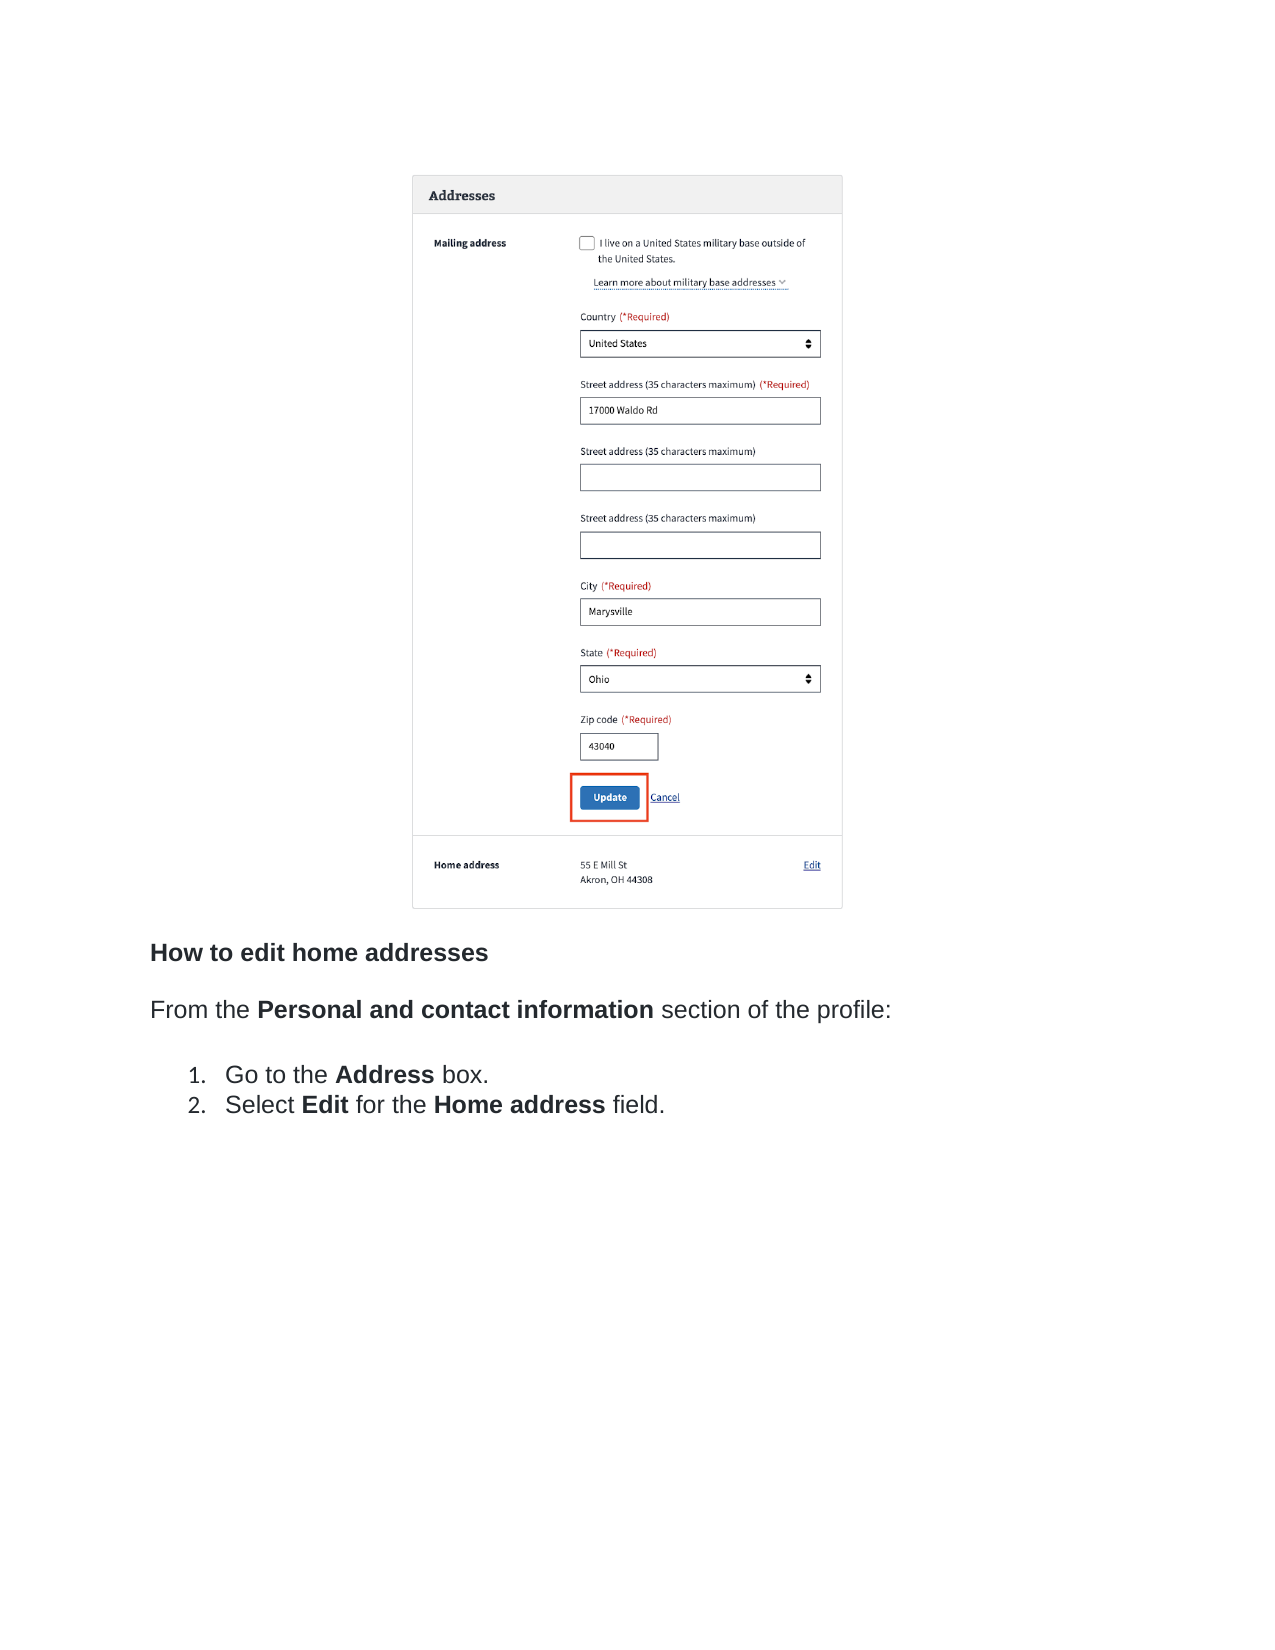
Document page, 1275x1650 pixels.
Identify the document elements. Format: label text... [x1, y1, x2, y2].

list Go to the Address box. [187, 1059, 1125, 1090]
text How to edit home addresses [150, 938, 1125, 967]
text From the Personal and contact information section of the profile: [150, 995, 1125, 1024]
picture [150, 150, 1125, 938]
list Select Edit for the Home address field. [187, 1090, 1125, 1120]
